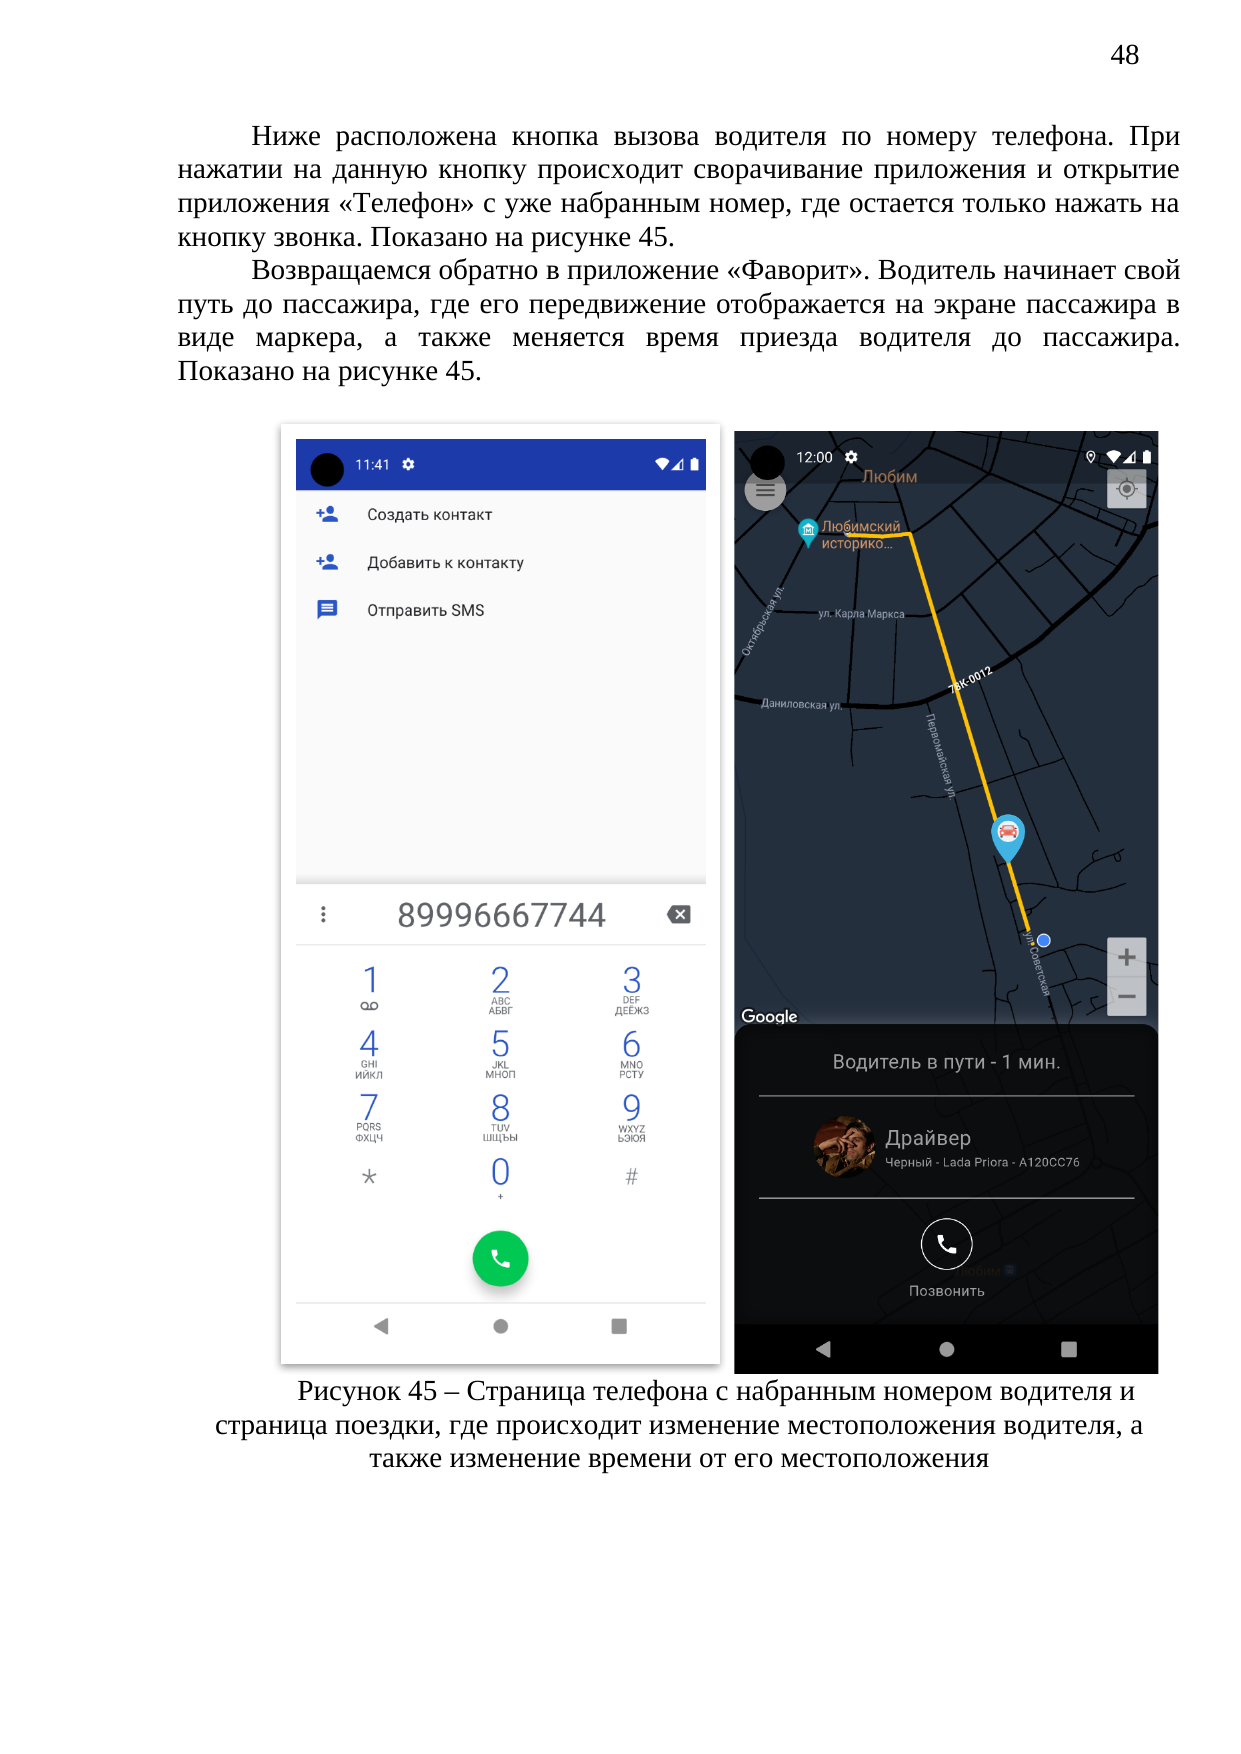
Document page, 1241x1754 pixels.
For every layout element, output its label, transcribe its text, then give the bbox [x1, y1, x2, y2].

list Ниже расположена кнопка вызова водителя по номеру телефона. При нажатии на данную кнопку происходит сворачивание приложения и открытие приложения «Телефон» с уже набранным номер, где остается только нажать на кнопку звонка. Показано на рисунке 45. [177, 118, 1181, 252]
list Возвращаемся обратно в приложение «Фаворит». Водитель начинает свой путь до пассажира, где его передвижение отображается на экране пассажира в виде маркера, а также меняется время приезда водителя до пассажира. Показано на рисунке 45. [177, 252, 1181, 386]
picture [734, 431, 1159, 1374]
picture [296, 439, 706, 1350]
list Рисунок 45 – Страница телефона с набранным номером водителя и страница поездки, где происходит изменение местоположения водителя, а также изменение времени от его местоположения [177, 1373, 1181, 1474]
